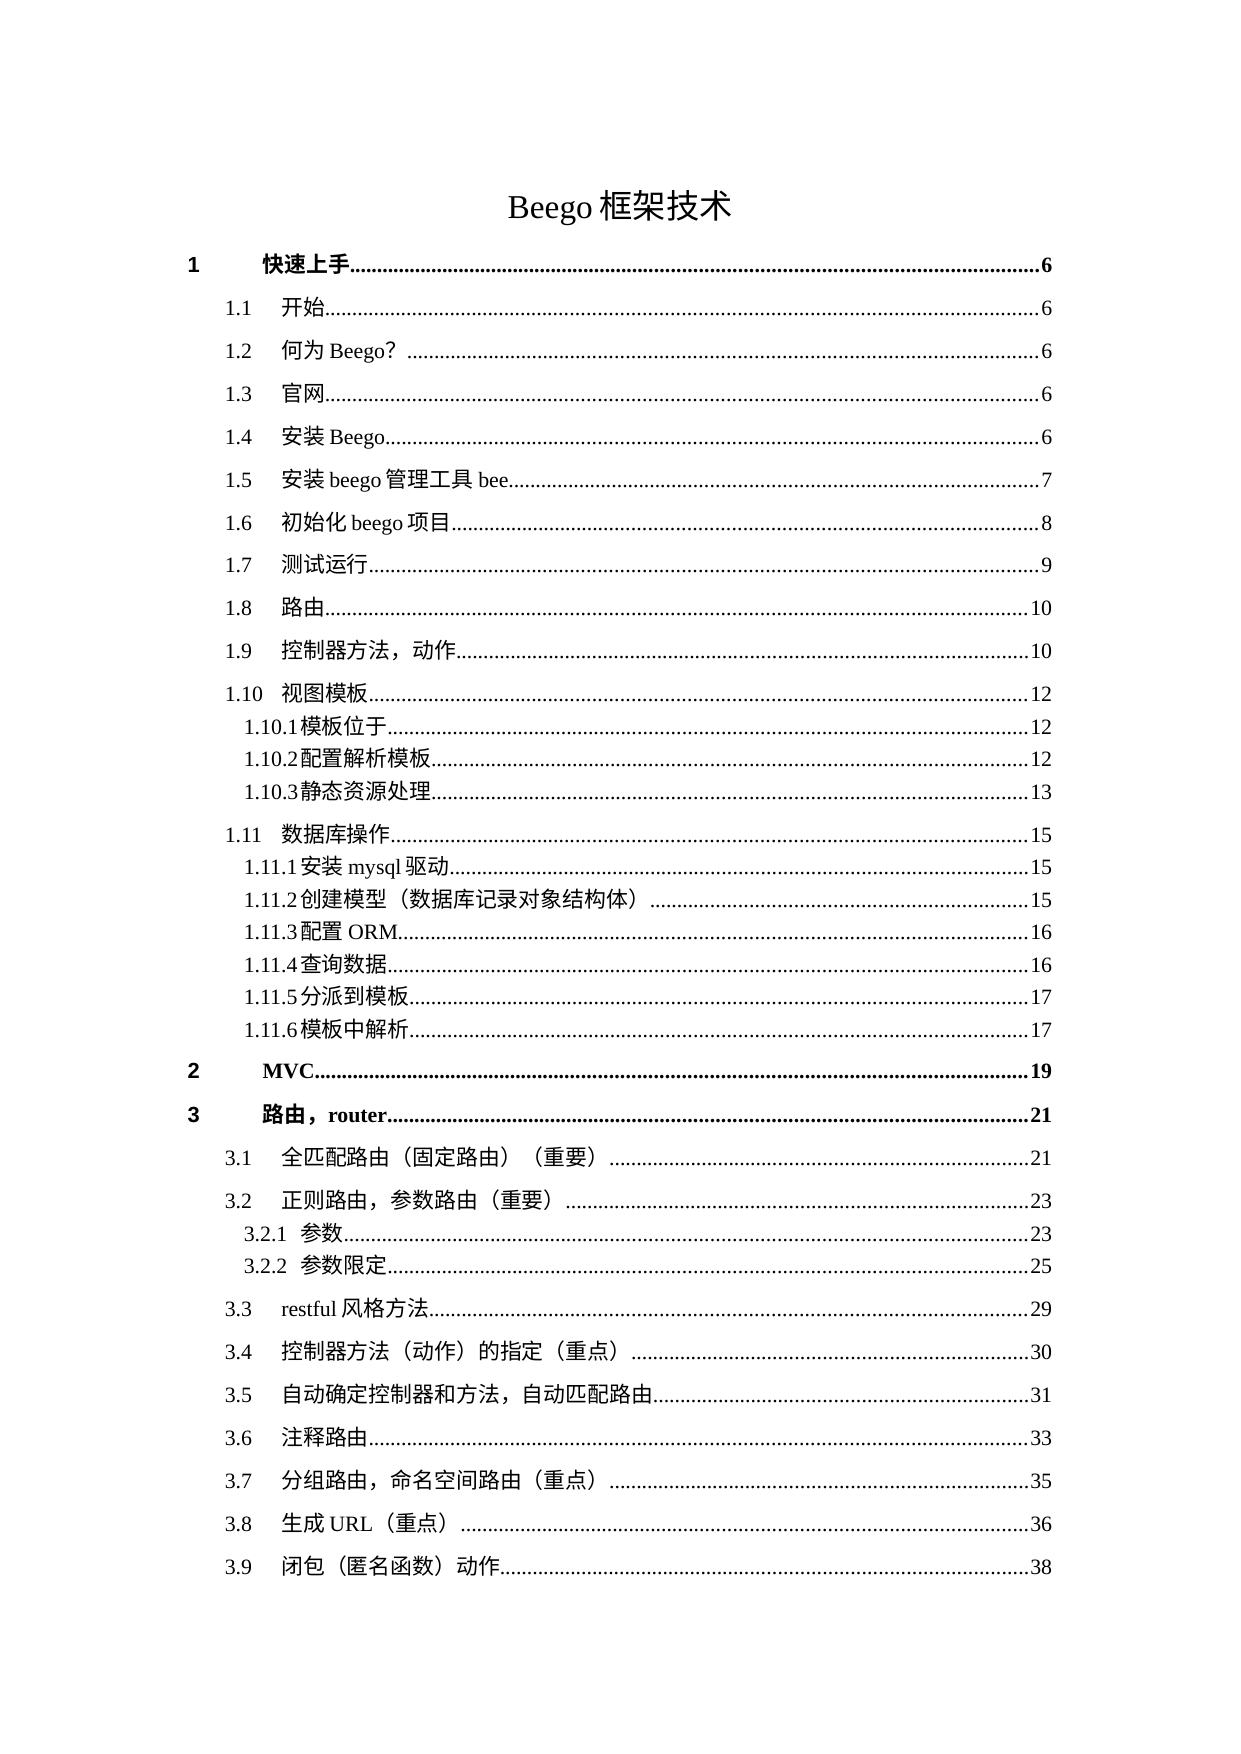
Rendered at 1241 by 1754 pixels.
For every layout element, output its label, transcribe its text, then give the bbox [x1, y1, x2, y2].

text 1.11.4 查询数据 16 [243, 946, 1053, 979]
text 3.8 生成URL（重点） 36 [224, 1505, 1053, 1538]
text 1.11.1 安装mysql驱动 15 [243, 849, 1053, 881]
text 3 路由，router 21 [187, 1097, 1053, 1129]
text 1.10.1 模板位于 12 [243, 708, 1053, 741]
text 1.11.6 模板中解析 17 [243, 1011, 1053, 1044]
text 3.3 restful风格方法 29 [224, 1291, 1053, 1323]
text 1.10.2 配置解析模板 12 [243, 741, 1053, 773]
text 1.11.3 配置ORM 16 [243, 914, 1053, 946]
text 1.10.3 静态资源处理 13 [243, 773, 1053, 806]
text 1.5 安装beego管理工具 bee 7 [224, 461, 1053, 494]
text 3.2.1 参数 23 [243, 1215, 1053, 1248]
text 1.1 开始 6 [224, 289, 1053, 322]
text 2 MVC 19 [187, 1054, 1053, 1087]
text 3.9 闭包（匿名函数）动作 38 [224, 1548, 1053, 1581]
text 1.11 数据库操作 15 [224, 816, 1053, 849]
text 3.6 注释路由 33 [224, 1419, 1053, 1452]
text Beego框架技术 [187, 171, 1053, 236]
text 1.9 控制器方法，动作 10 [224, 633, 1053, 665]
text 1.10 视图模板 12 [224, 676, 1053, 708]
text 3.1 全匹配路由（固定路由）（重要） 21 [224, 1140, 1053, 1172]
text 1.11.5 分派到模板 17 [243, 979, 1053, 1011]
text 1.8 路由 10 [224, 590, 1053, 622]
text 3.2.2 参数限定 25 [243, 1248, 1053, 1280]
text 1 快速上手 6 [187, 247, 1053, 279]
text 1.6 初始化beego项目 8 [224, 504, 1053, 537]
text 3.2 正则路由，参数路由（重要） 23 [224, 1183, 1053, 1215]
text 3.4 控制器方法（动作）的指定（重点） 30 [224, 1334, 1053, 1366]
text 1.4 安装Beego 6 [224, 418, 1053, 451]
text 1.11.2 创建模型（数据库记录对象结构体） 15 [243, 881, 1053, 914]
text 3.5 自动确定控制器和方法，自动匹配路由 31 [224, 1377, 1053, 1409]
text 3.7 分组路由，命名空间路由（重点） 35 [224, 1462, 1053, 1495]
text 1.2 何为Beego？ 6 [224, 332, 1053, 365]
text 1.7 测试运行 9 [224, 547, 1053, 579]
text 1.3 官网 6 [224, 375, 1053, 408]
